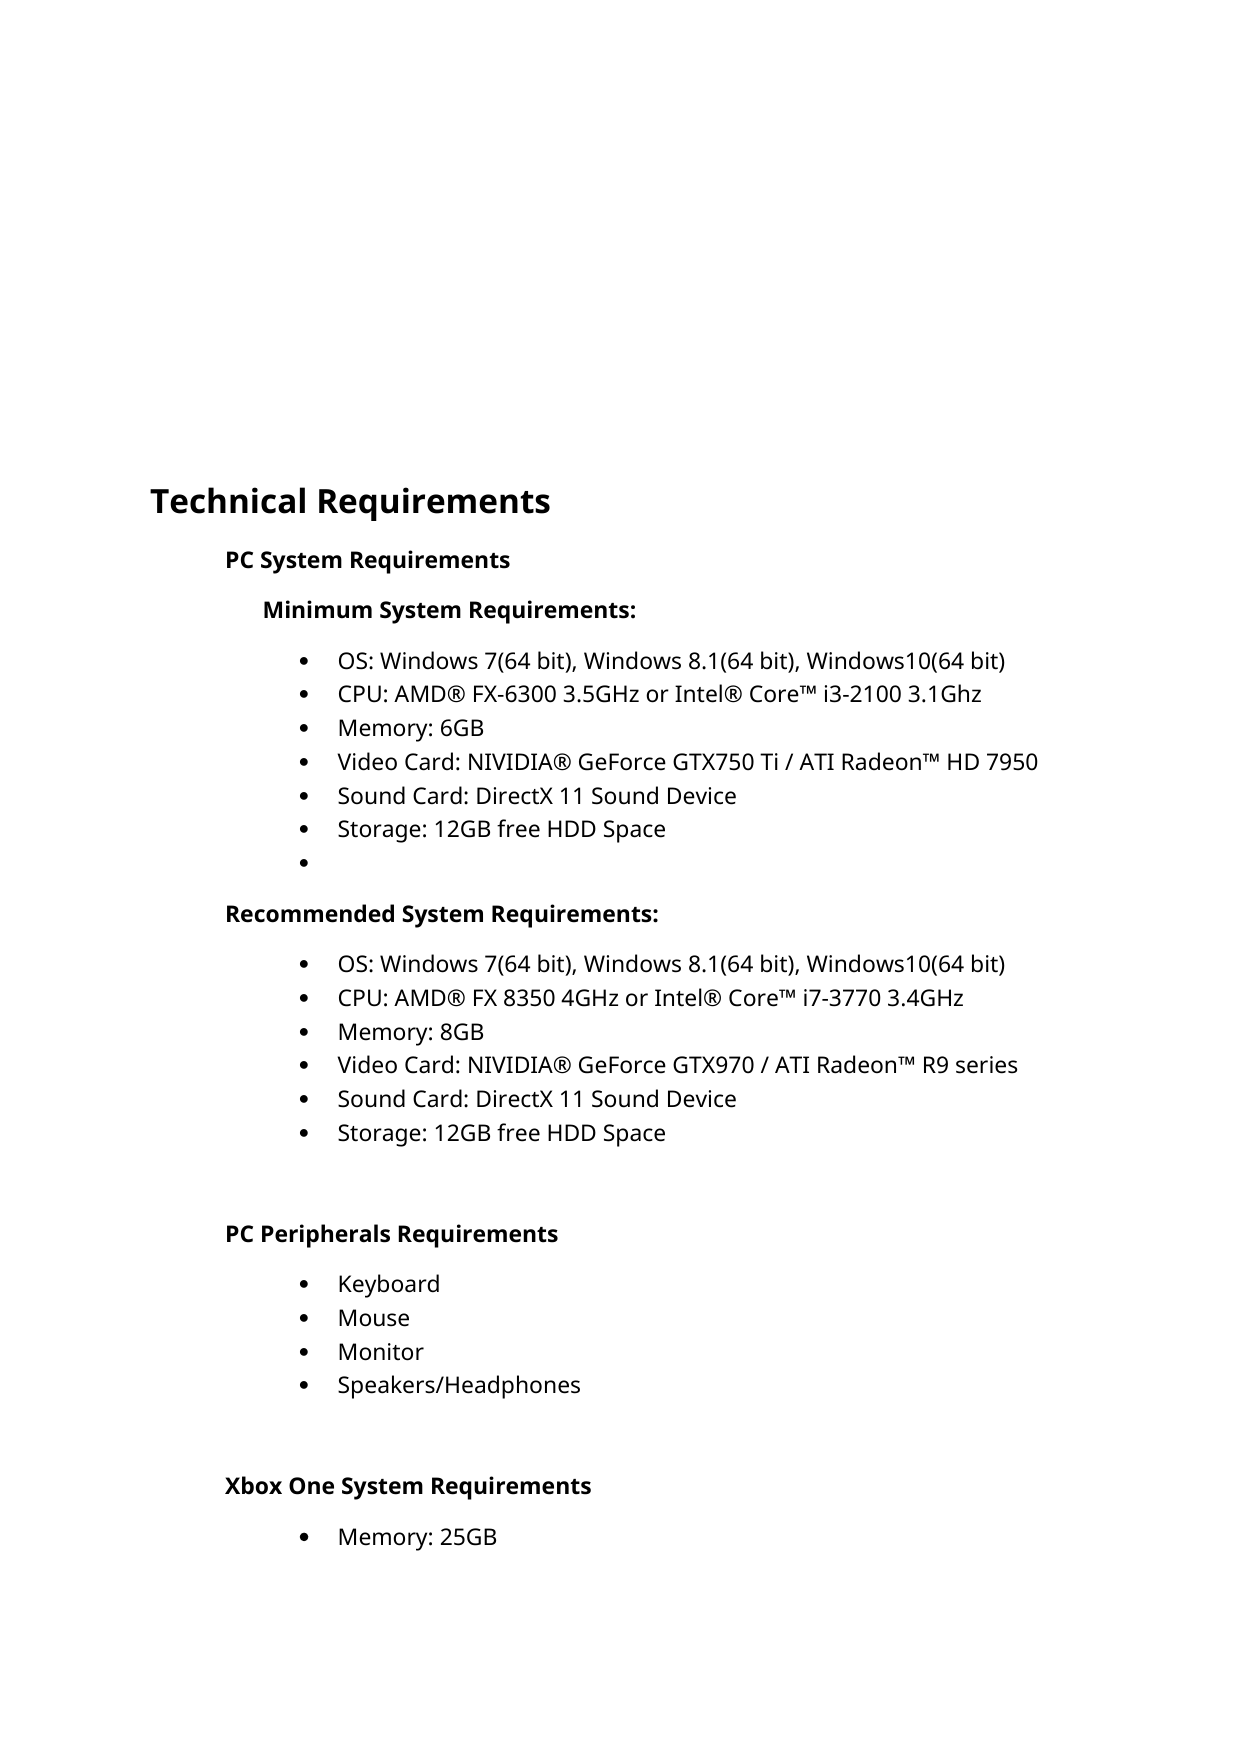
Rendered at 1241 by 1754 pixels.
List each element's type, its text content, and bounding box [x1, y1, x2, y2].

list CPU: AMD® FX 8350 4GHz or Intel® Core™ i7-3770 3.4GHz [300, 982, 1090, 1013]
text PC Peripherals Requirements [225, 1217, 1090, 1249]
text Recommended System Requirements: [225, 897, 1090, 929]
list Mouse [300, 1302, 1090, 1333]
list Sound Card: DirectX 11 Sound Device [300, 1083, 1090, 1114]
list Speakers/Headphones [300, 1369, 1090, 1400]
list Video Card: NIVIDIA® GeForce GTX750 Ti / ATI Radeon™ HD 7950 [300, 746, 1090, 777]
text PC System Requirements [150, 544, 1090, 575]
list Memory: 8GB [300, 1015, 1090, 1047]
list CPU: AMD® FX-6300 3.5GHz or Intel® Core™ i3-2100 3.1Ghz [300, 678, 1090, 709]
list Sound Card: DirectX 11 Sound Device [300, 779, 1090, 811]
list OS: Windows 7(64 bit), Windows 8.1(64 bit), Windows10(64 bit) [300, 644, 1090, 676]
list Video Card: NIVIDIA® GeForce GTX970 / ATI Radeon™ R9 series [300, 1049, 1090, 1080]
list Memory: 25GB [300, 1520, 1090, 1552]
text Xbox One System Requirements [150, 1470, 1090, 1501]
list Keyboard [300, 1268, 1090, 1299]
list Storage: 12GB free HDD Space [300, 1117, 1090, 1148]
text Technical Requirements [150, 478, 1090, 523]
list OS: Windows 7(64 bit), Windows 8.1(64 bit), Windows10(64 bit) [300, 948, 1090, 979]
text Minimum System Requirements: [225, 594, 1090, 625]
list Storage: 12GB free HDD Space [300, 813, 1090, 844]
list Memory: 6GB [300, 712, 1090, 743]
list Monitor [300, 1335, 1090, 1367]
